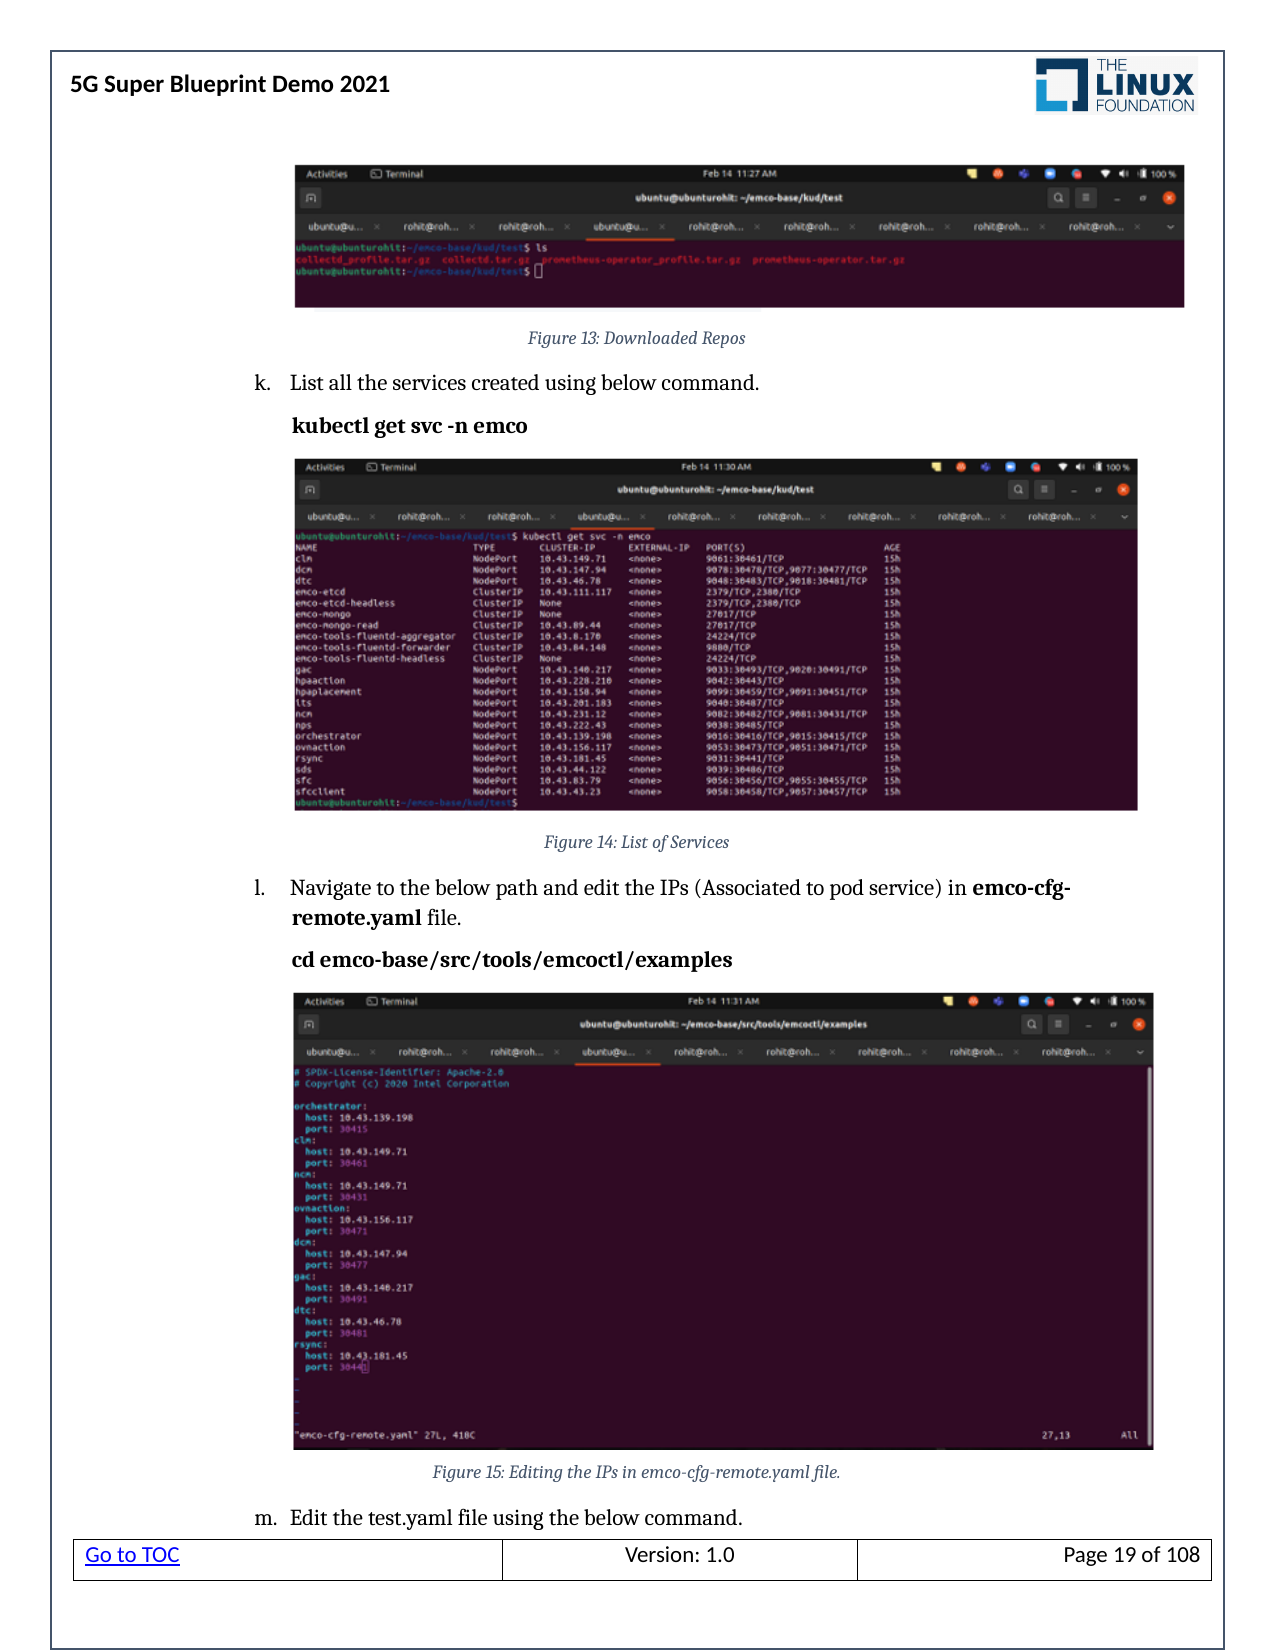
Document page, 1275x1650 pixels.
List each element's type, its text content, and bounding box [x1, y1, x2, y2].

picture [291, 162, 1190, 312]
text cd emco-base/src/tools/emcoctl/examples [292, 947, 1127, 974]
picture [1034, 56, 1199, 115]
picture [291, 455, 1143, 816]
text kubectl get svc -n emco [292, 413, 1127, 439]
list Edit the test.yaml file using the below command. [254, 1504, 1127, 1531]
picture [291, 990, 1159, 1450]
list Navigate to the below path and edit the IPs (Associated to pod service) in emco-cfg-remote.yaml file. [254, 874, 1127, 931]
text Figure 13: Downloaded Repos [148, 328, 1127, 349]
list List all the services created using below command. [254, 370, 1127, 396]
text Figure 15: Editing the IPs in emco-cfg-remote.yaml file. [148, 1462, 1127, 1484]
text Figure 14: List of Services [148, 832, 1127, 853]
